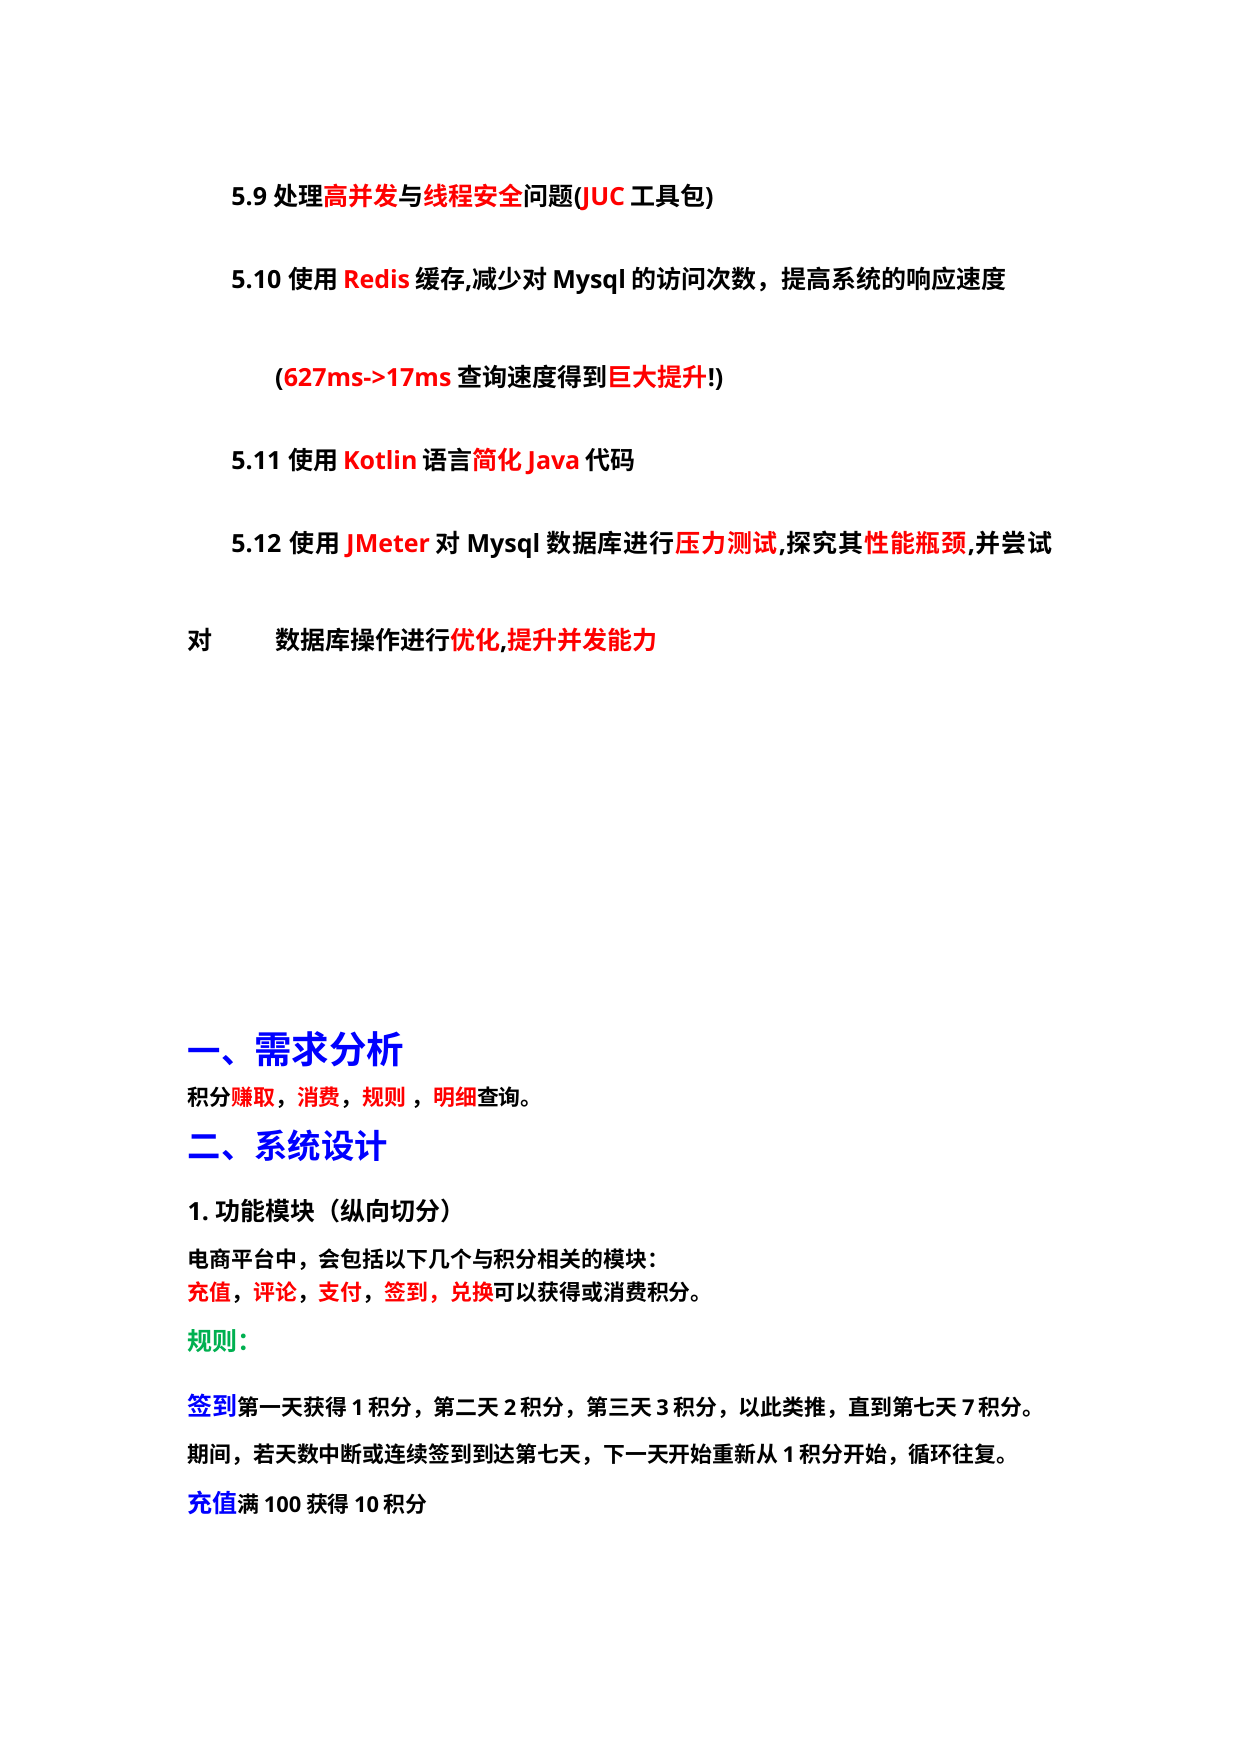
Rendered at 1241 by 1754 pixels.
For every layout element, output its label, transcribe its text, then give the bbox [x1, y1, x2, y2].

text 二、系统设计 [187, 1112, 1053, 1177]
text 5.10 使用Redis缓存,减少对Mysql的访问次数，提高系统的响应速度 (627ms->17ms 查询速度得到巨大提升!) [187, 245, 1053, 408]
text 1. 功能模块（纵向切分） [187, 1177, 1053, 1242]
text 规则： [187, 1307, 1053, 1372]
text 积分赚取，消费，规则 ，明细查询。 [187, 1079, 1053, 1112]
text 电商平台中，会包括以下几个与积分相关的模块： [187, 1242, 1053, 1274]
list 5.12 使用JMeter对Mysql数据库进行压力测试,探究其性能瓶颈,并尝试对 数据库操作进行优化,提升并发能力 [187, 509, 1053, 671]
text 5.9 处理高并发与线程安全问题(JUC工具包) [187, 162, 1053, 227]
list 5.11 使用Kotlin语言简化Java代码 [187, 426, 1053, 491]
text 充值，评论，支付，签到，兑换可以获得或消费积分。 [187, 1274, 1053, 1307]
text 充值满100获得10积分 [187, 1469, 1053, 1534]
text 一、需求分析 [187, 1014, 1053, 1079]
text 签到第一天获得1积分，第二天2积分，第三天3积分，以此类推，直到第七天7积分。期间，若天数中断或连续签到到达第七天，下一天开始重新从1积分开始，循环往复。 [187, 1372, 1053, 1469]
